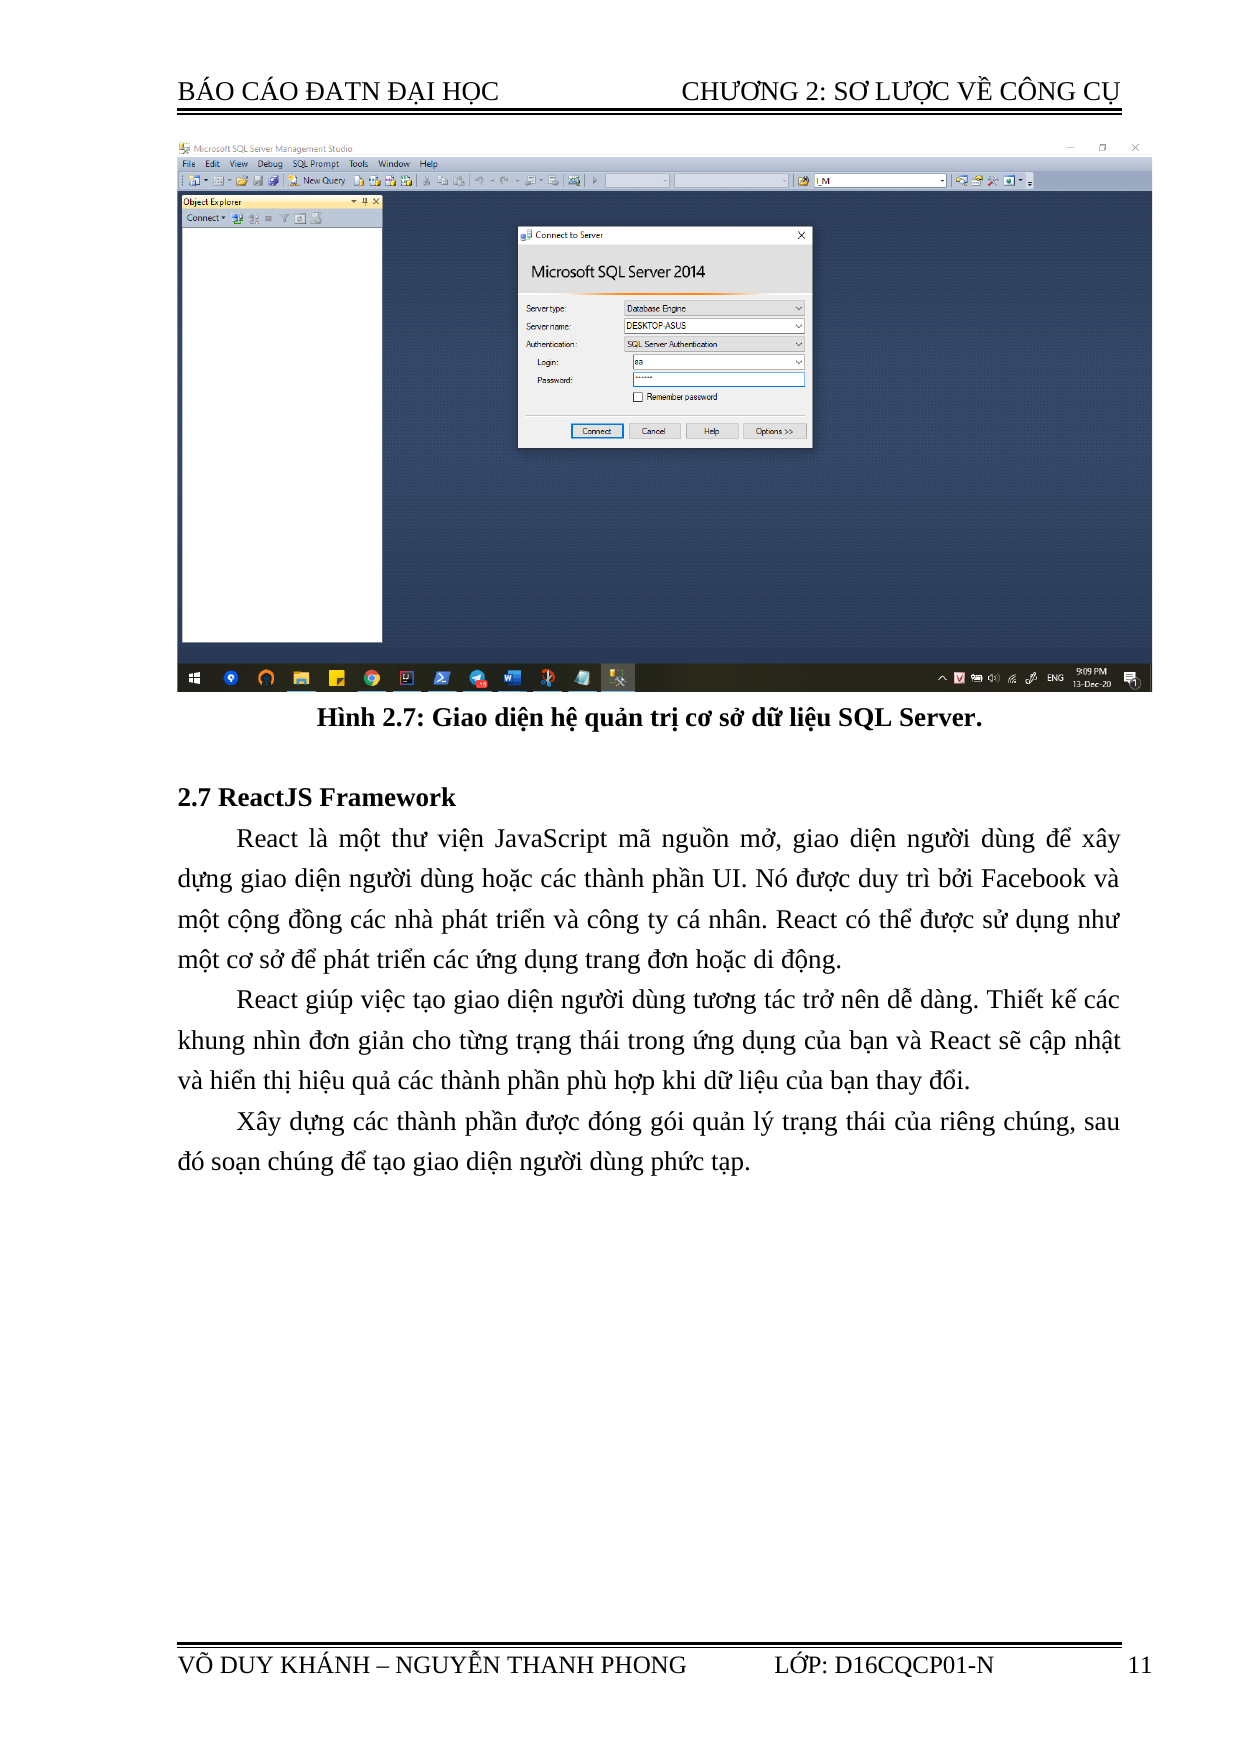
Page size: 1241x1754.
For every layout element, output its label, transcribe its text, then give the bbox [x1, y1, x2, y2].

text Xây dựng các thành phần được đóng gói quản lý trạng thái của riêng chúng, sau đó soạn chúng để tạo giao diện người dùng phức tạp. [177, 1105, 1122, 1176]
text React giúp việc tạo giao diện người dùng tương tác trở nên dễ dàng. Thiết kế các khung nhìn đơn giản cho từng trạng thái trong ứng dụng của bạn và React sẽ cập nhật và hiển thị hiệu quả các thành phần phù hợp khi dữ liệu của bạn thay đổi. [177, 983, 1122, 1096]
picture [177, 140, 1153, 692]
text Hình 2.7: Giao diện hệ quản trị cơ sở dữ liệu SQL Server. [177, 701, 1122, 732]
text 2.7 ReactJS Framework [177, 781, 1122, 813]
text React là một thư viện JavaScript mã nguồn mở, giao diện người dùng để xây dựng giao diện người dùng hoặc các thành phần UI. Nó được duy trì bởi Facebook và một cộng đồng các nhà phát triển và công ty cá nhân. React có thể được sử dụng như một cơ sở để phát triển các ứng dụng trang đơn hoặc di động. [177, 822, 1122, 974]
